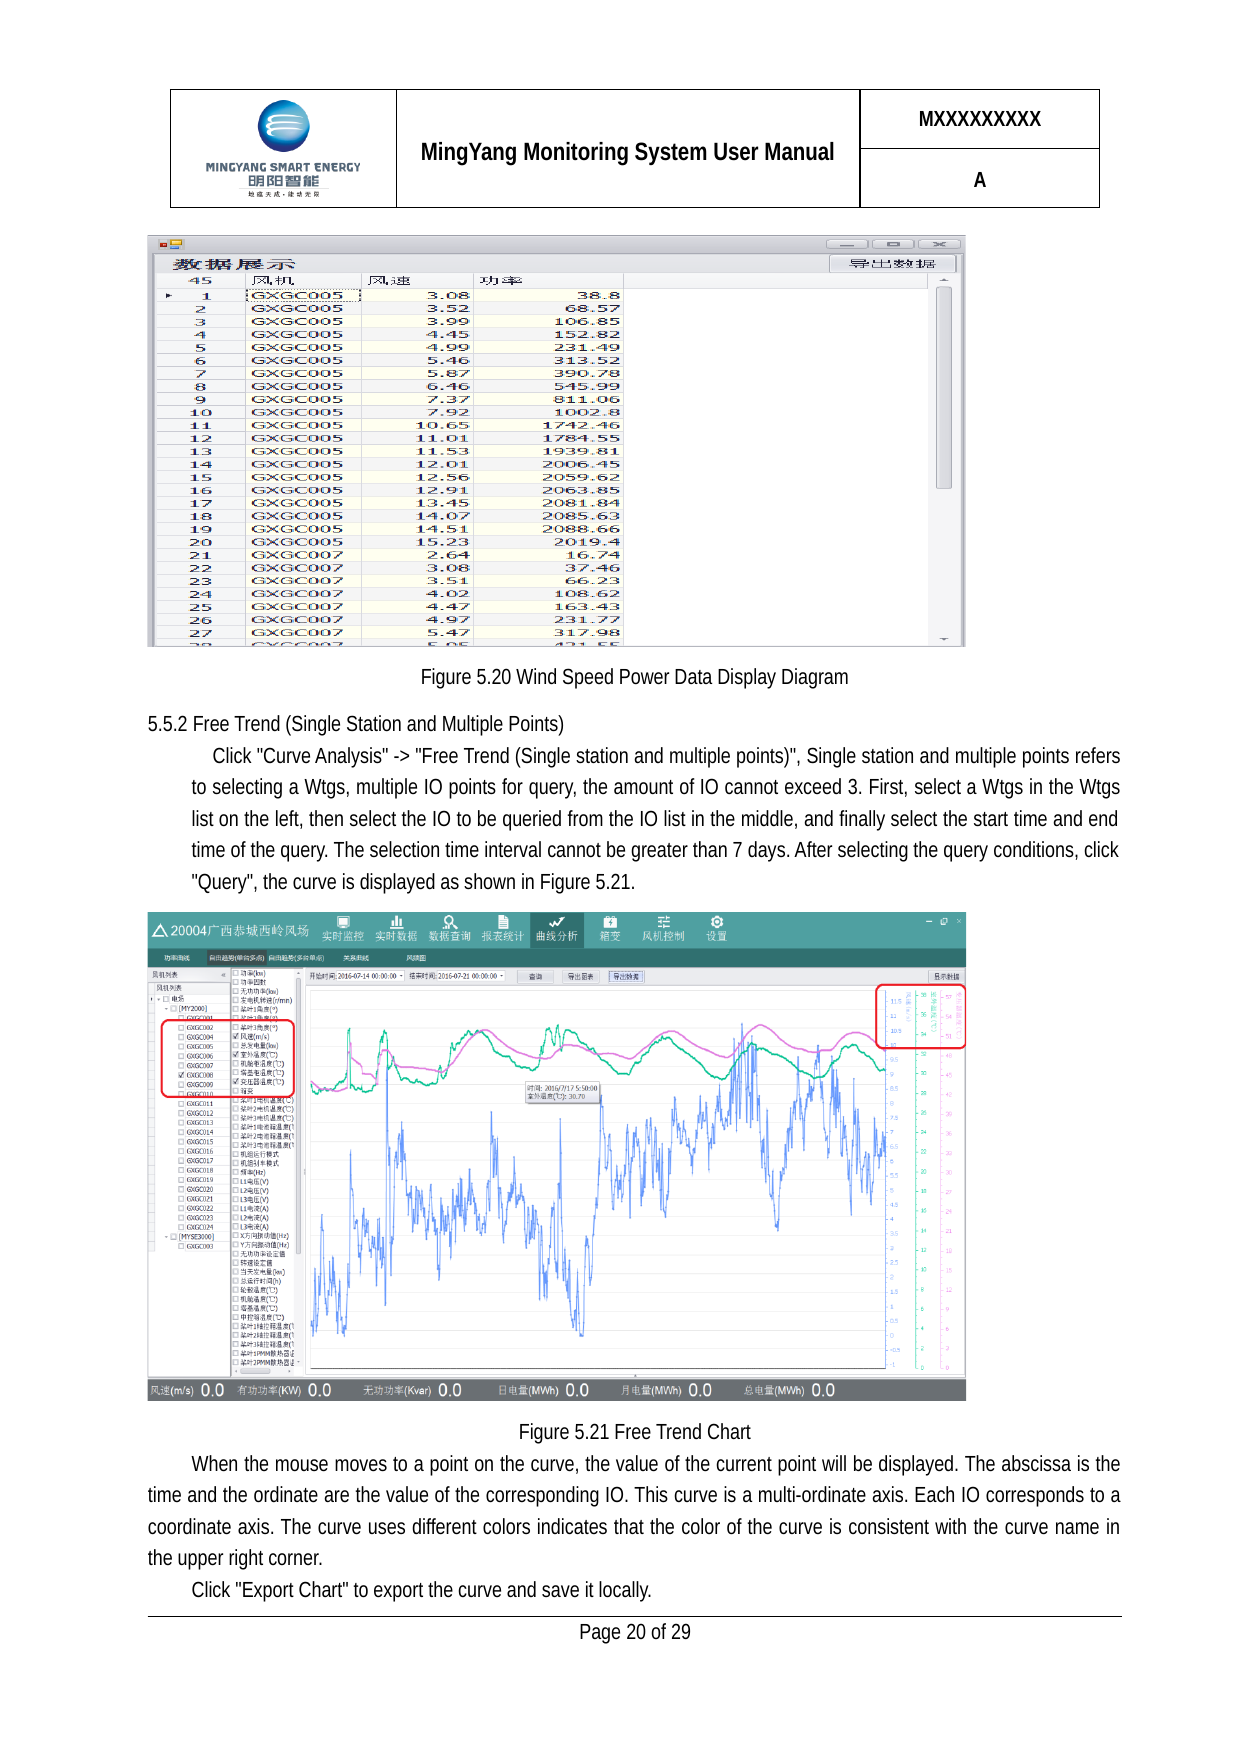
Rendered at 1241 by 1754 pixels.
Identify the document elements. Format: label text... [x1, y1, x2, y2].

text Click "Export Chart" to export the curve and save it locally. [148, 1573, 1122, 1605]
text When the mouse moves to a point on the curve, the value of the current point will be displayed. The abscissa is the time and the ordinate are the value of the corresponding IO. This curve is a multi-ordinate axis. Each IO corresponds to a coordinate axis. The curve uses different colors indicates that the color of the curve is consistent with the curve name in the upper right corner. [148, 1447, 1122, 1573]
text Figure 5.21 Free Trend Chart [148, 1416, 1122, 1447]
text Figure 5.20 Wind Speed Power Data Display Diagram [148, 661, 1122, 692]
picture [147, 912, 967, 1401]
picture [206, 100, 360, 197]
subtitle 5.5.2 Free Trend (Single Station and Multiple Points) Click "Curve Analysis" -> "Free Trend (Single station and multiple points)", Single station and multiple points refers to selecting a Wtgs, multiple IO points for query, the amount of IO cannot exceed 3. First, select a Wtgs in the Wtgs list on the left, then select the IO to be queried from the IO list in the middle, and finally select the start time and end time of the query. The selection time interval cannot be greater than 7 days. After selecting the query conditions, click "Query", the curve is displayed as shown in Figure 5.21. [148, 708, 1122, 897]
picture [147, 235, 966, 647]
